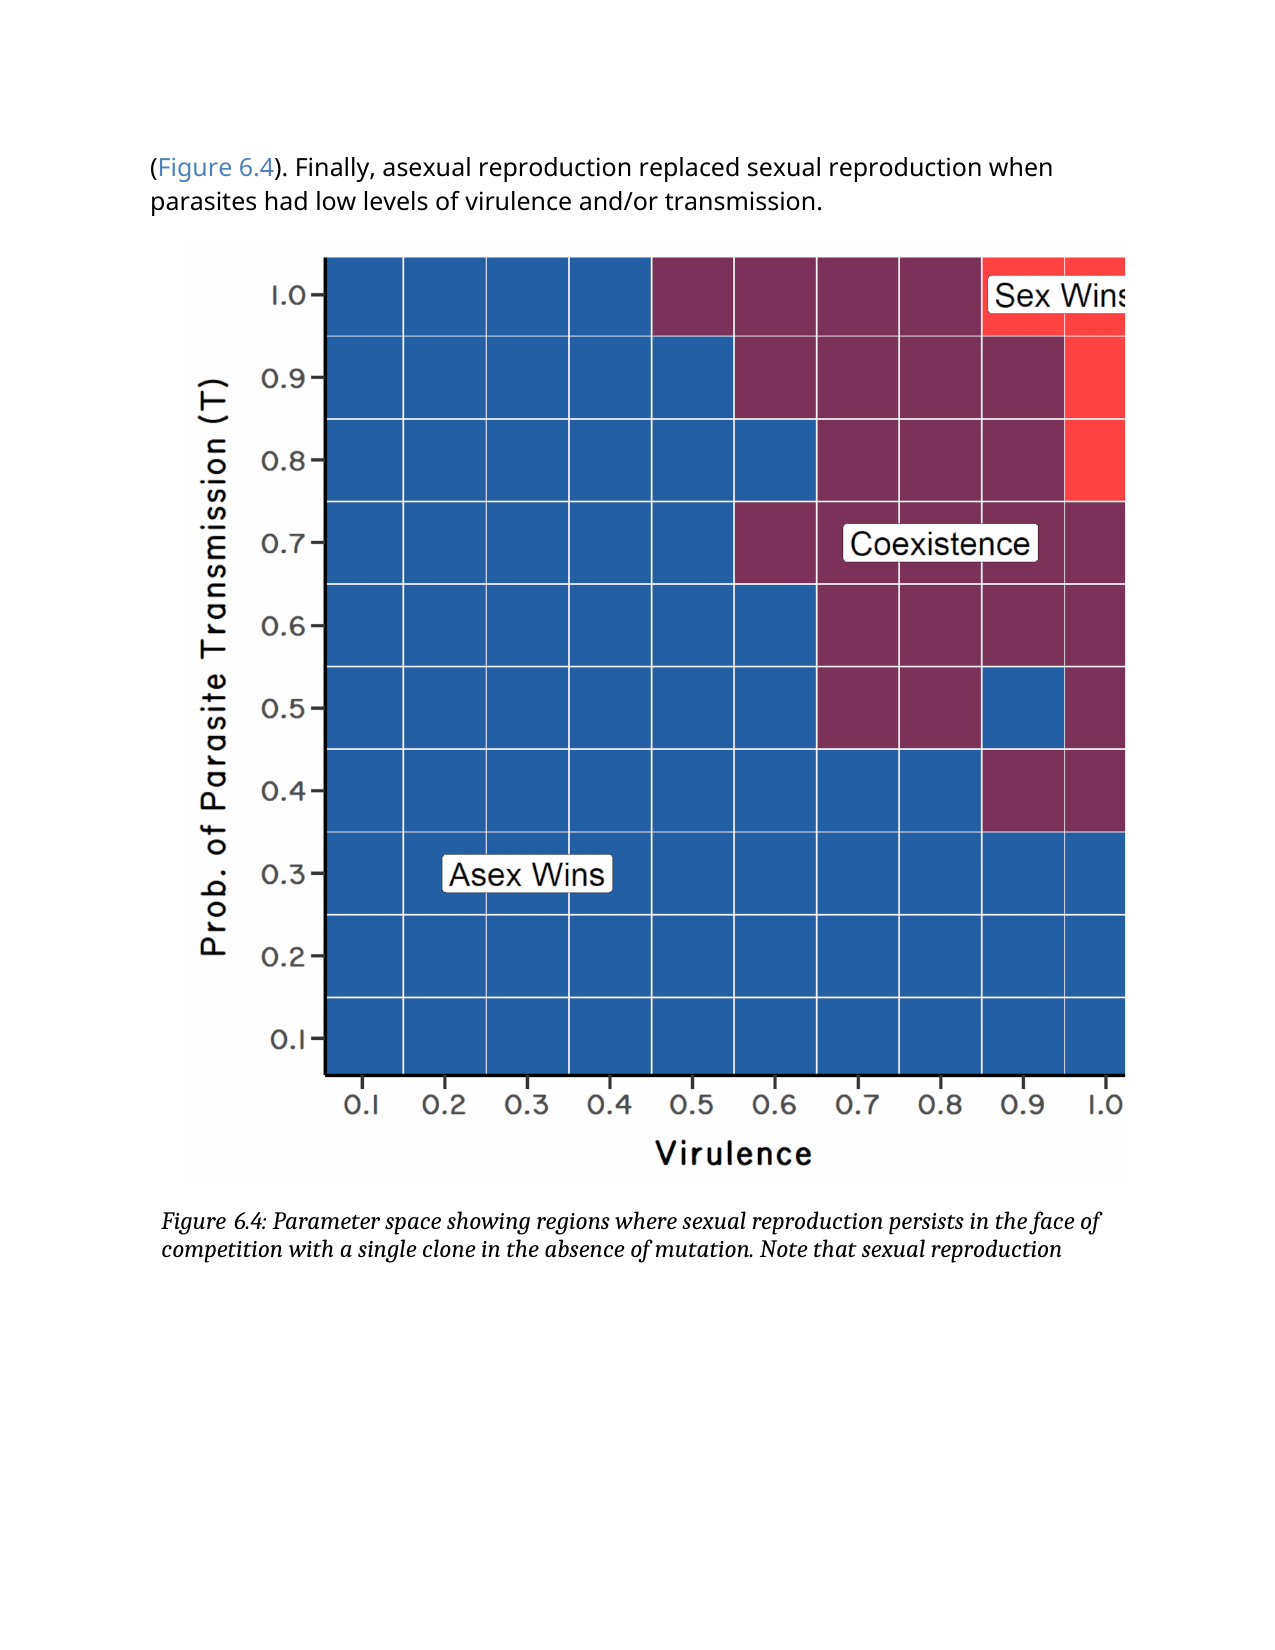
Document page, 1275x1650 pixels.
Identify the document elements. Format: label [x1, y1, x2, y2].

table_header [150, 237, 1125, 1264]
text [150, 150, 1125, 218]
picture [180, 240, 1125, 1186]
